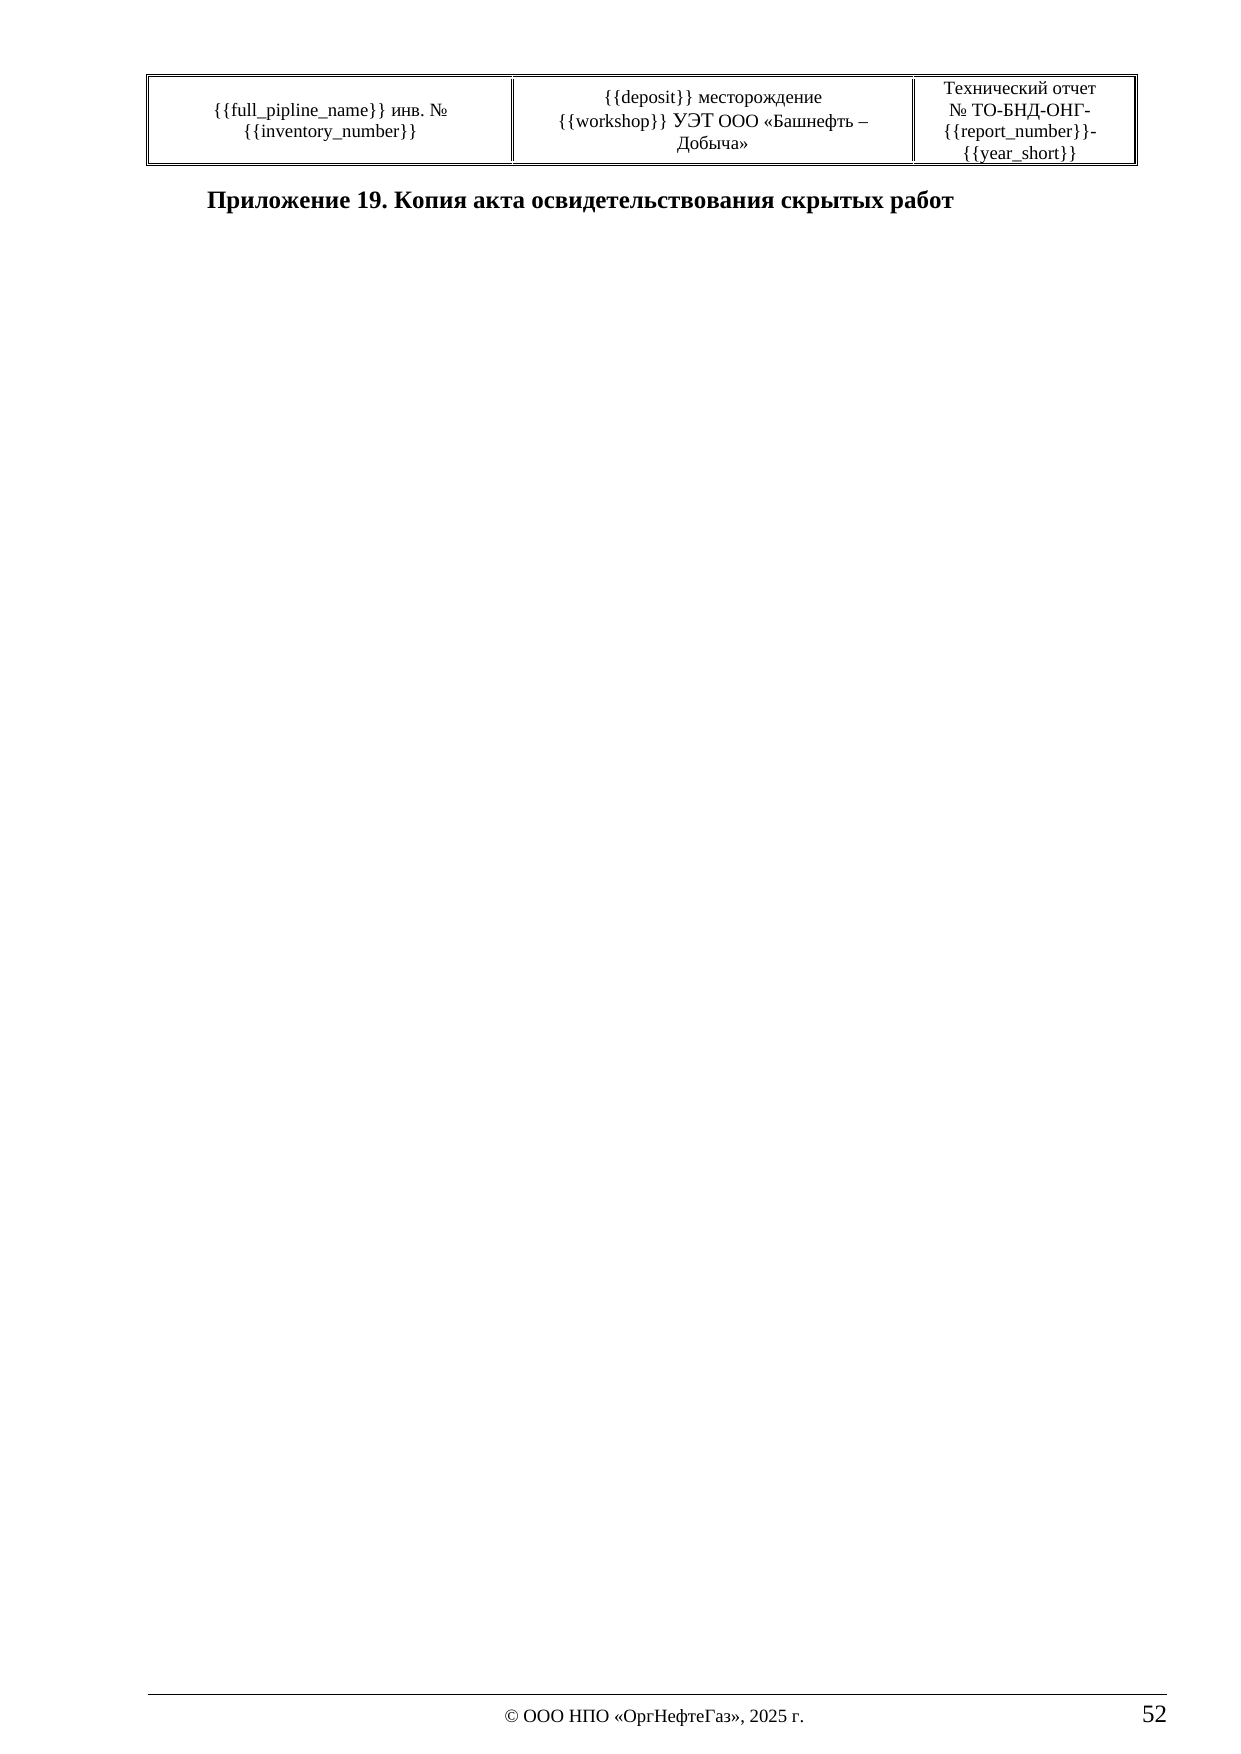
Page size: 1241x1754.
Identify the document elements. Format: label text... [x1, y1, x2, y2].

subtitle Приложение 19. Копия акта освидетельствования скрытых работ [148, 185, 1167, 214]
